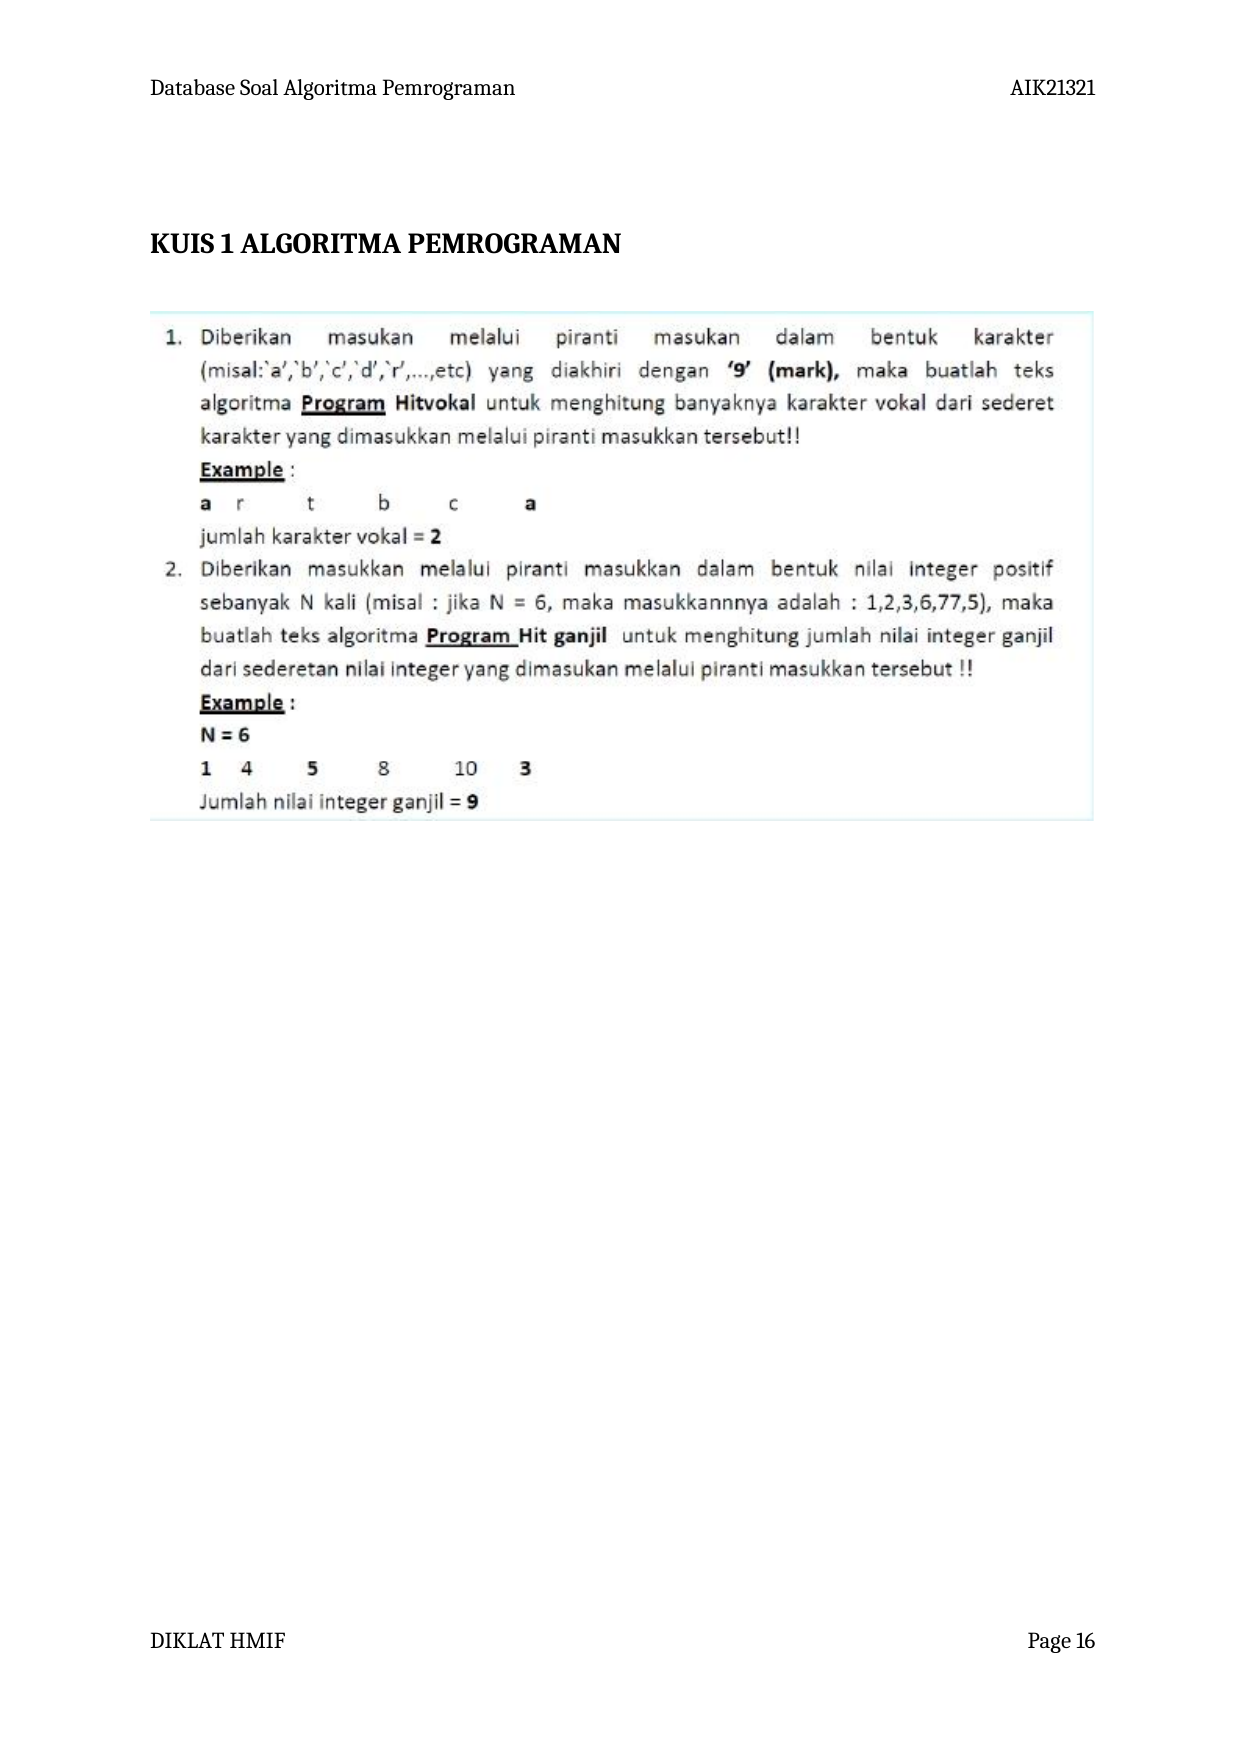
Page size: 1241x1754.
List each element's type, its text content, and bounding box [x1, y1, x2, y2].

picture [150, 311, 1094, 821]
subtitle KUIS 1 ALGORITMA PEMROGRAMAN [150, 227, 1090, 261]
